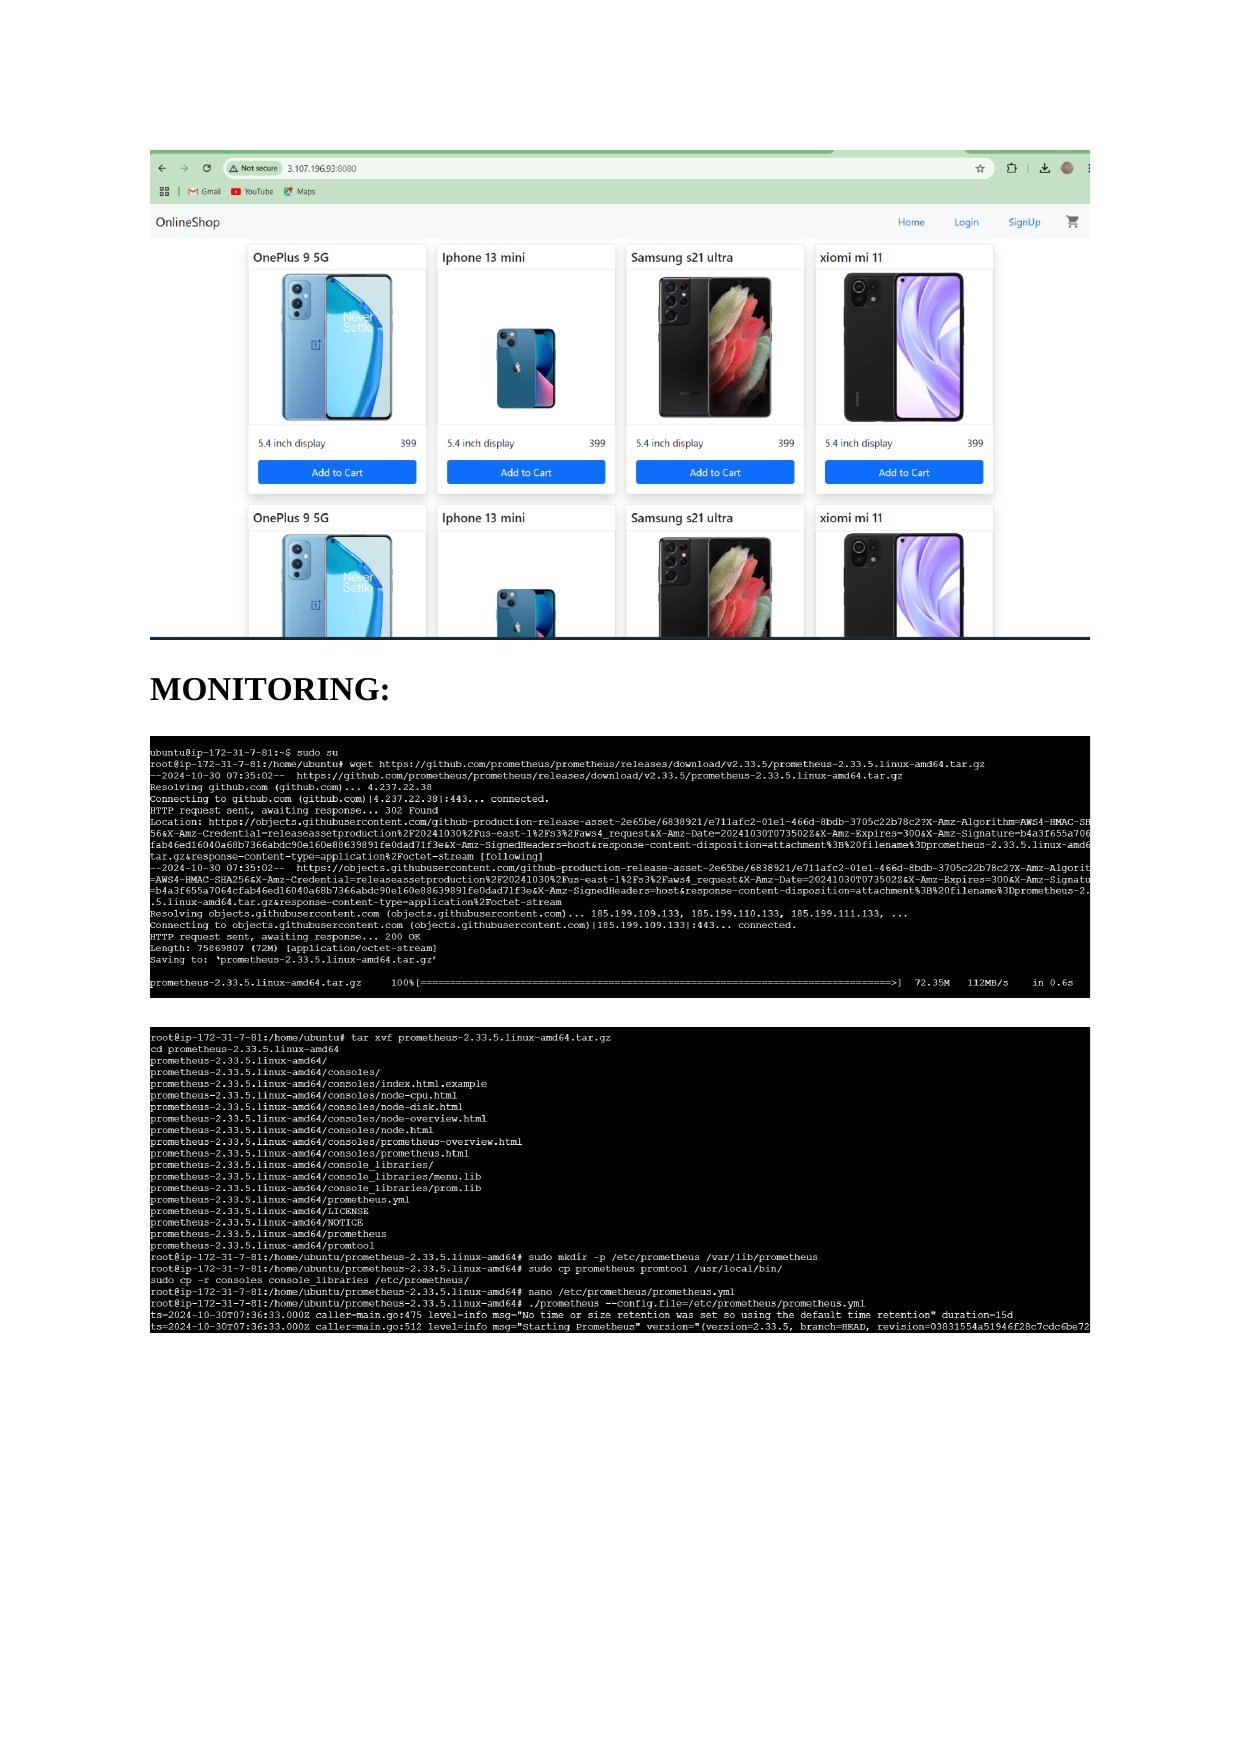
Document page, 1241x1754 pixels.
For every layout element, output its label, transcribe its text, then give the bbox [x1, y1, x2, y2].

picture [150, 150, 1091, 640]
picture [150, 736, 1091, 998]
picture [150, 1027, 1091, 1333]
text MONITORING: [150, 669, 1090, 707]
